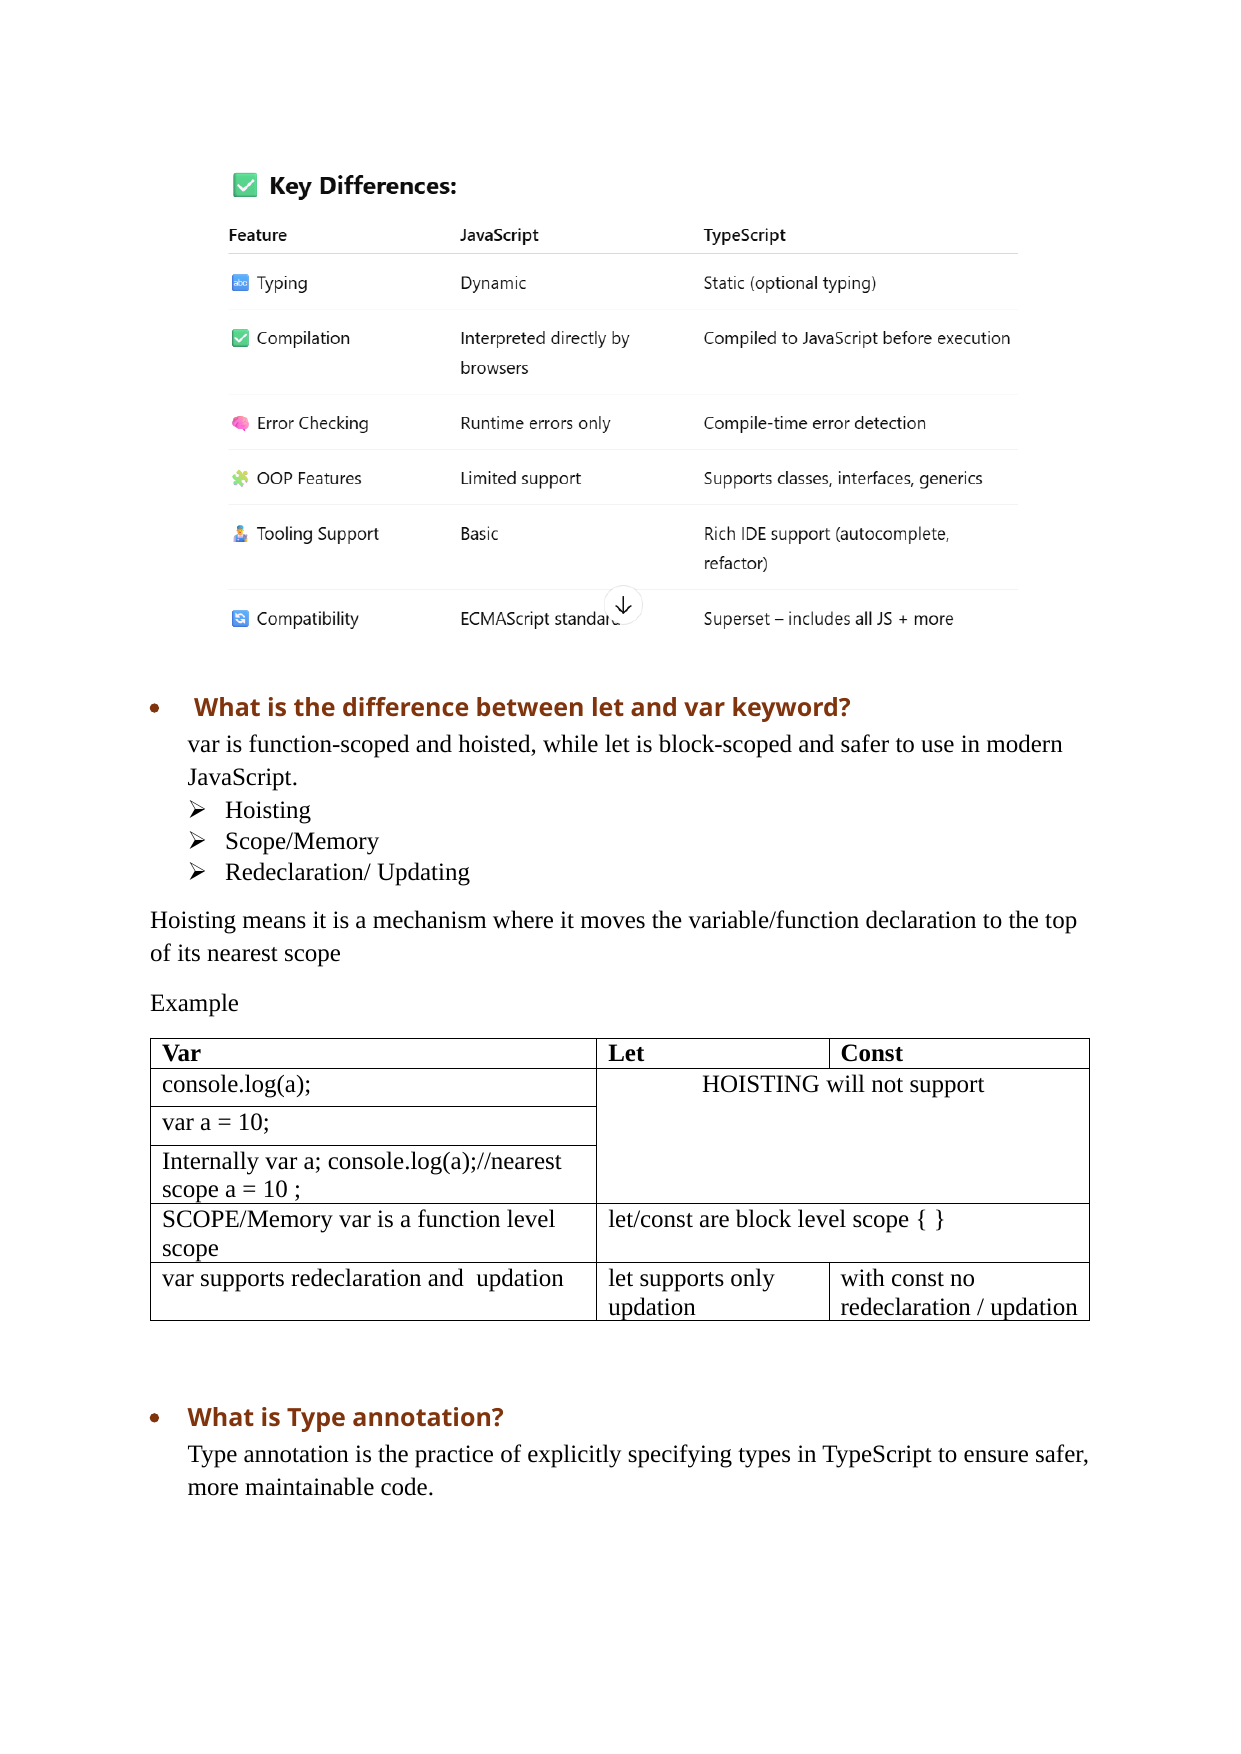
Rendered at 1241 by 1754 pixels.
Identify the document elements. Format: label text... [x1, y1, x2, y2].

table_cell var supports redeclaration and updation [151, 1263, 596, 1320]
table_header Const [830, 1039, 1089, 1068]
list var is function-scoped and hoisted, while let is block-scoped and safer to use in modern JavaScript. [187, 729, 1090, 791]
text Example [150, 988, 1090, 1017]
list Scope/Memory [187, 826, 1090, 855]
list What is Type annotation? [150, 1400, 1090, 1434]
table_cell HOISTING will not support [597, 1069, 1089, 1203]
table_cell let supports only updation [597, 1263, 829, 1320]
table_cell var a = 10; [151, 1107, 596, 1145]
list What is the difference between let and var keyword? [150, 690, 1090, 724]
table_cell SCOPE/Memory var is a function level scope [151, 1204, 596, 1262]
picture [150, 150, 1091, 630]
table_cell Internally var a; console.log(a);//nearest scope a = 10 ; [151, 1146, 596, 1203]
table_header Var [151, 1039, 596, 1068]
table_cell console.log(a); [151, 1069, 596, 1106]
text Hoisting means it is a mechanism where it moves the variable/function declaration to the top of its nearest scope [150, 905, 1090, 967]
table_cell with const no redeclaration / updation [830, 1263, 1089, 1320]
list Type annotation is the practice of explicitly specifying types in TypeScript to ensure safer, more maintainable code. [187, 1439, 1090, 1501]
list Redeclaration/ Updating [187, 857, 1090, 886]
table_header Let [597, 1039, 829, 1068]
list Hoisting [187, 795, 1090, 824]
table_cell let/const are block level scope { } [597, 1204, 1089, 1262]
